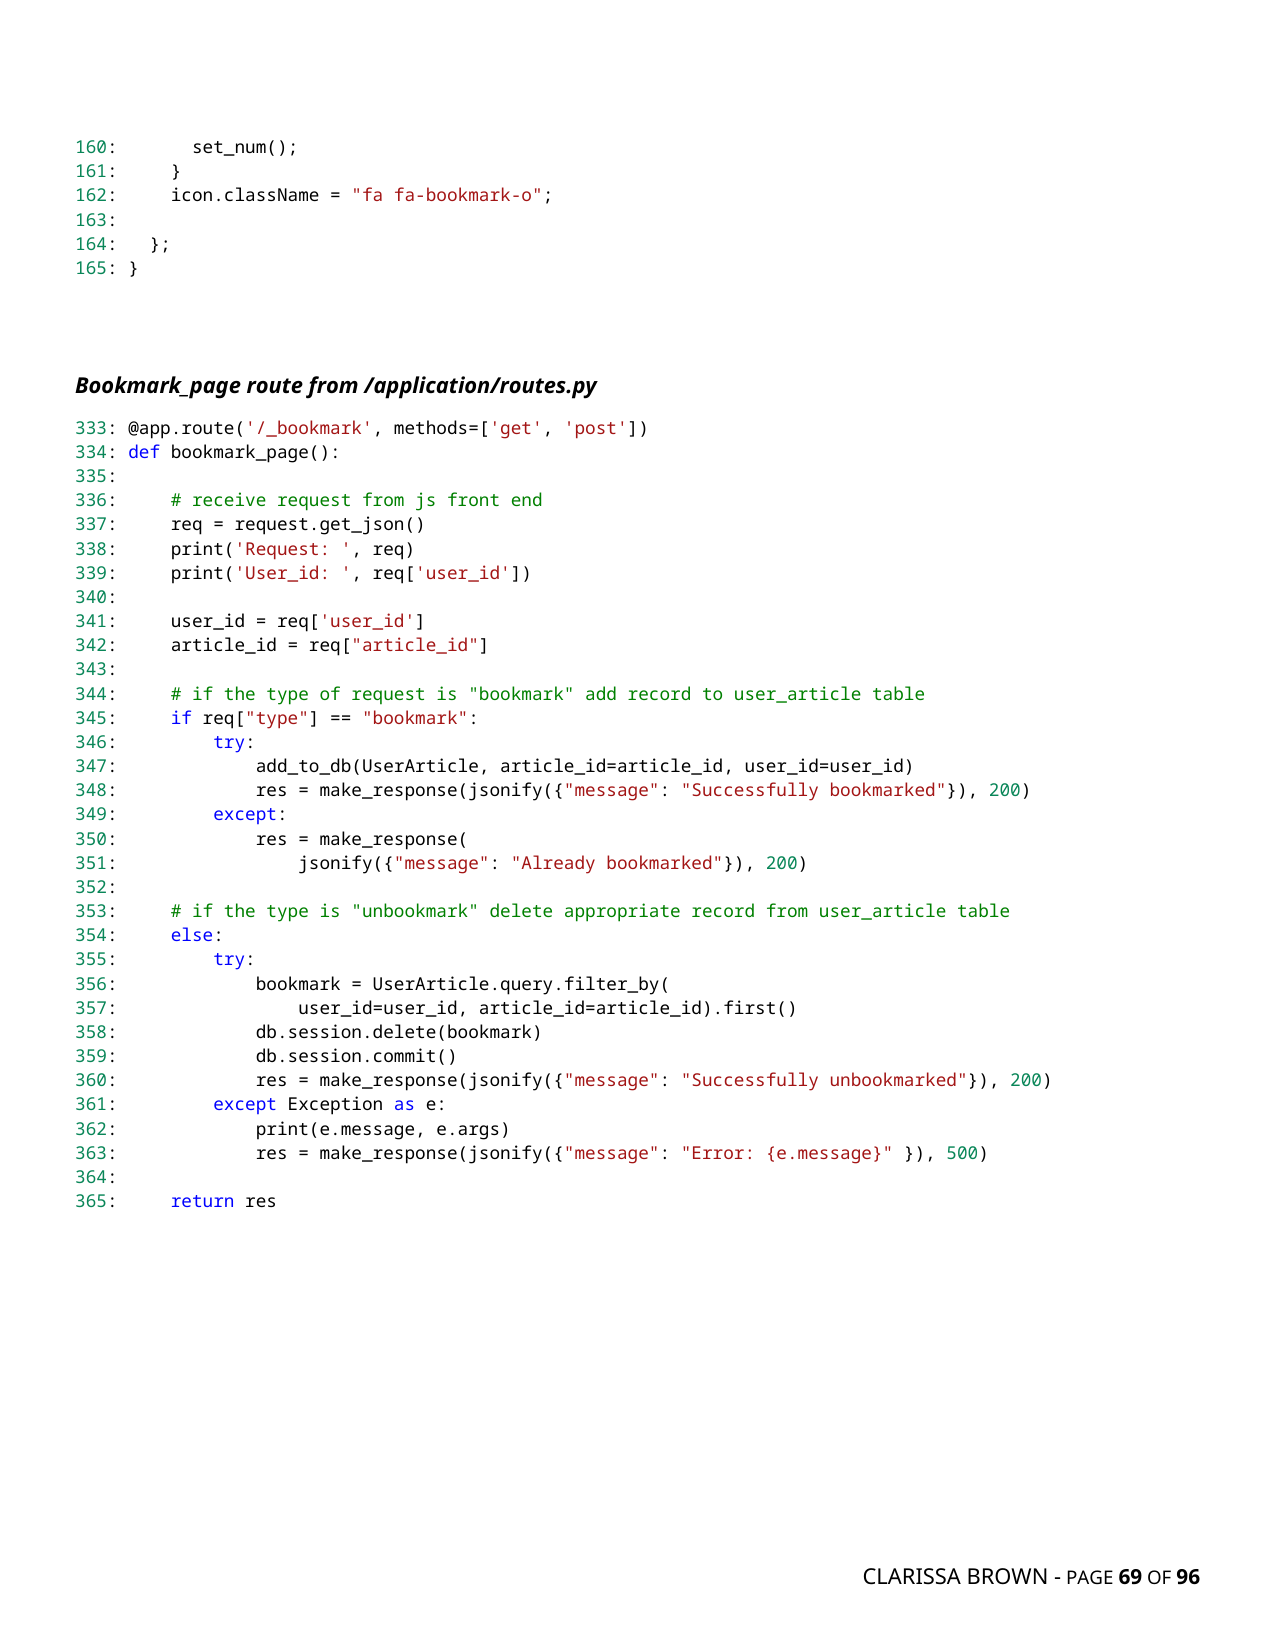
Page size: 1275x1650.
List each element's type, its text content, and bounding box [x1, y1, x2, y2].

text 351: jsonify({"message": "Already bookmarked"}), 200) [75, 850, 1200, 874]
text 362: print(e.message, e.args) [75, 1116, 1200, 1140]
text 356: bookmark = UserArticle.query.filter_by( [75, 971, 1200, 995]
text 348: res = make_response(jsonify({"message": "Successfully bookmarked"}), 200) [75, 778, 1200, 802]
text 339: print('User_id: ', req['user_id']) [75, 560, 1200, 584]
text 344: # if the type of request is "bookmark" add record to user_article table [75, 681, 1200, 705]
text 343: [75, 657, 1200, 681]
text 365: return res [75, 1188, 1200, 1213]
text 163: [75, 207, 1200, 231]
text 334: def bookmark_page(): [75, 439, 1200, 463]
text 352: [75, 874, 1200, 898]
text 363: res = make_response(jsonify({"message": "Error: {e.message}" }), 500) [75, 1140, 1200, 1164]
text 359: db.session.commit() [75, 1043, 1200, 1068]
text 165: } [75, 255, 1200, 279]
text 353: # if the type is "unbookmark" delete appropriate record from user_article table [75, 898, 1200, 923]
text 164: }; [75, 231, 1200, 255]
text 337: req = request.get_json() [75, 512, 1200, 536]
text 354: else: [75, 923, 1200, 947]
text 357: user_id=user_id, article_id=article_id).first() [75, 995, 1200, 1019]
text 338: print('Request: ', req) [75, 536, 1200, 560]
text 355: try: [75, 947, 1200, 971]
text 162: icon.className = "fa fa-bookmark-o"; [75, 183, 1200, 207]
text 358: db.session.delete(bookmark) [75, 1019, 1200, 1043]
text 361: except Exception as e: [75, 1092, 1200, 1116]
text 335: [75, 463, 1200, 488]
text Bookmark_page route from /application/routes.py [75, 370, 1200, 400]
text 346: try: [75, 729, 1200, 753]
text 349: except: [75, 802, 1200, 826]
text 340: [75, 584, 1200, 608]
text 336: # receive request from js front end [75, 488, 1200, 512]
text 350: res = make_response( [75, 826, 1200, 850]
text 364: [75, 1164, 1200, 1188]
text 360: res = make_response(jsonify({"message": "Successfully unbookmarked"}), 200) [75, 1068, 1200, 1092]
text 341: user_id = req['user_id'] [75, 608, 1200, 633]
text 345: if req["type"] == "bookmark": [75, 705, 1200, 729]
text 342: article_id = req["article_id"] [75, 633, 1200, 657]
text 160: set_num(); [75, 134, 1200, 159]
text 347: add_to_db(UserArticle, article_id=article_id, user_id=user_id) [75, 753, 1200, 778]
text 161: } [75, 159, 1200, 183]
text 333: @app.route('/_bookmark', methods=['get', 'post']) [75, 415, 1200, 439]
